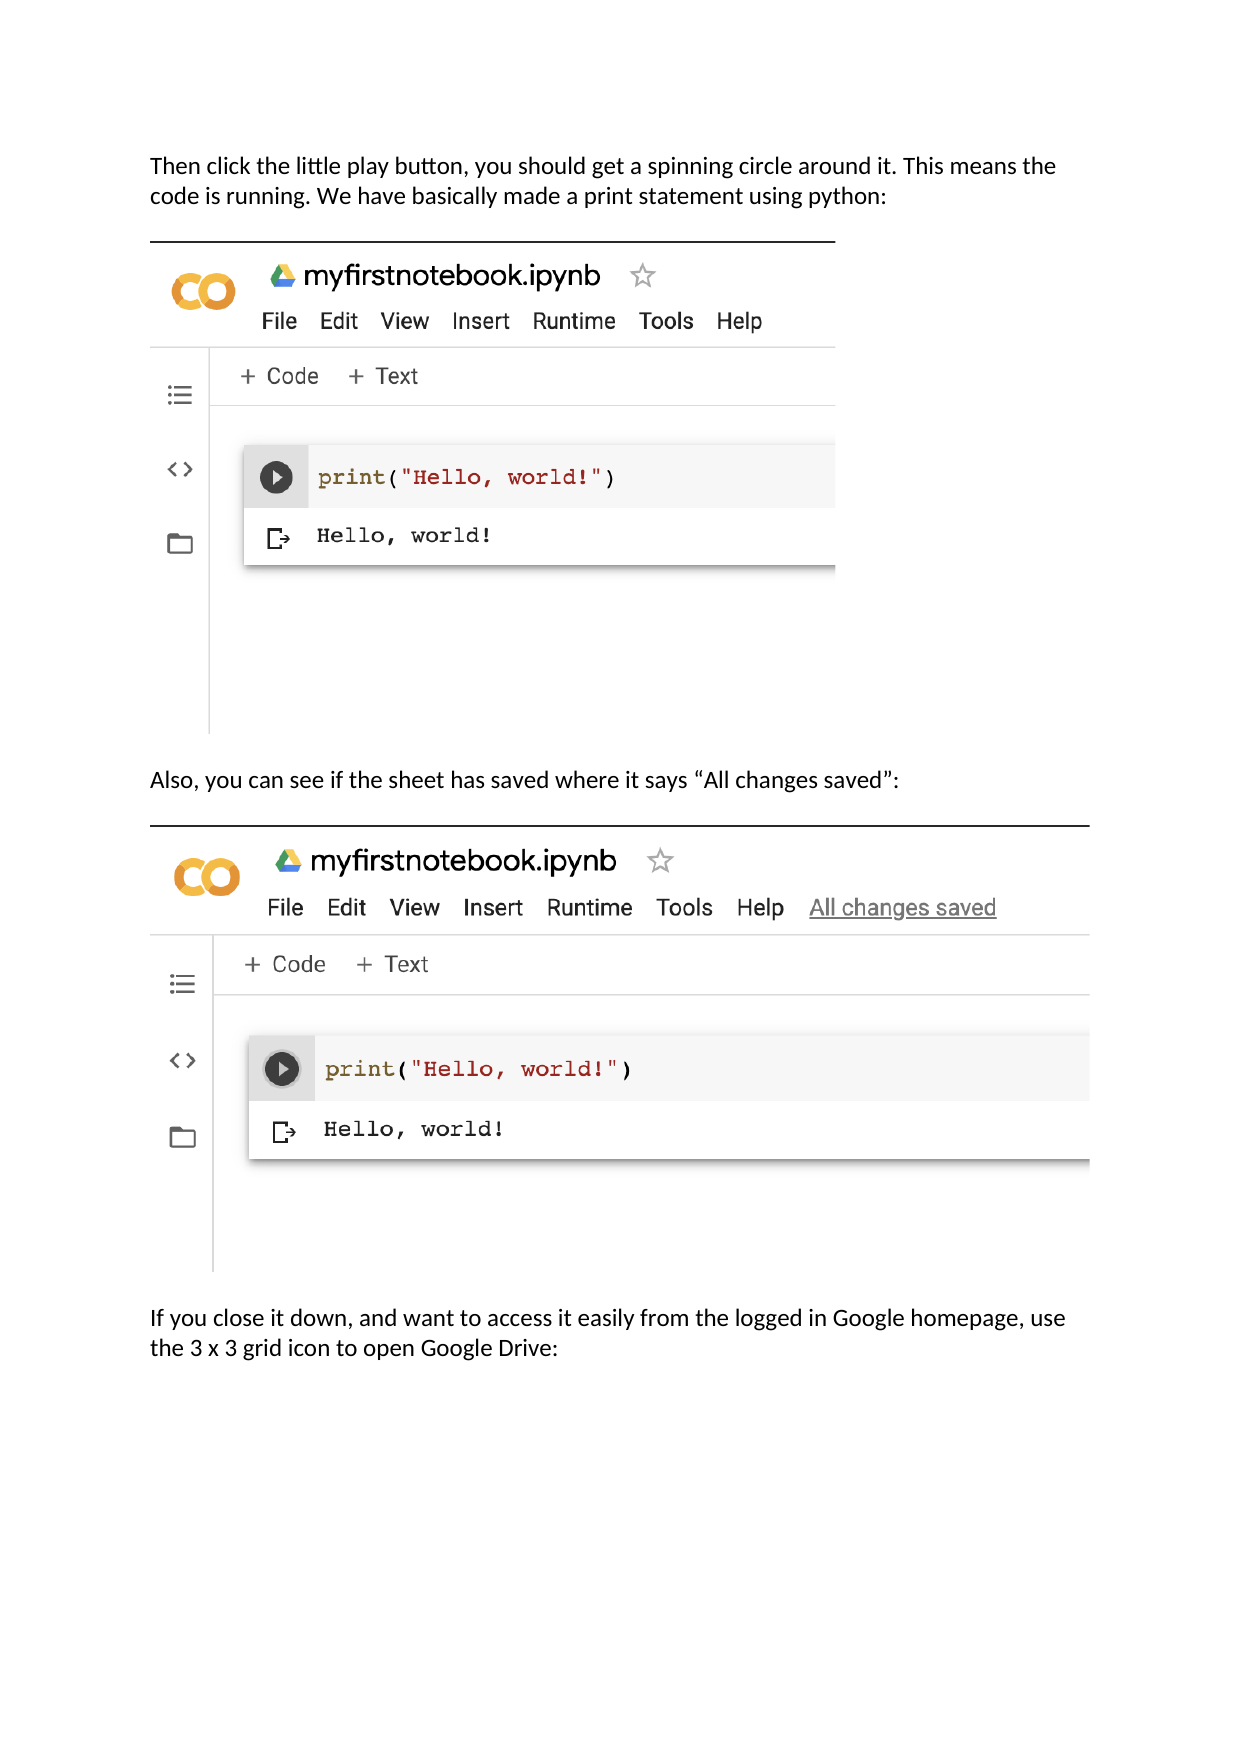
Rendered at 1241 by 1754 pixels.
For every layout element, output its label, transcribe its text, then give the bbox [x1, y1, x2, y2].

text Then click the little play button, you should get a spinning circle around it. This means the code is running. We have basically made a print statement using python: [150, 150, 1090, 211]
text If you close it down, and want to access it easily from the logged in Google homepage, use the 3 x 3 grid icon to open Google Drive: [150, 1302, 1090, 1363]
picture [150, 241, 836, 734]
picture [150, 825, 1090, 1272]
text Also, you can see if the sheet has saved where it says “All changes saved”: [150, 764, 1090, 794]
